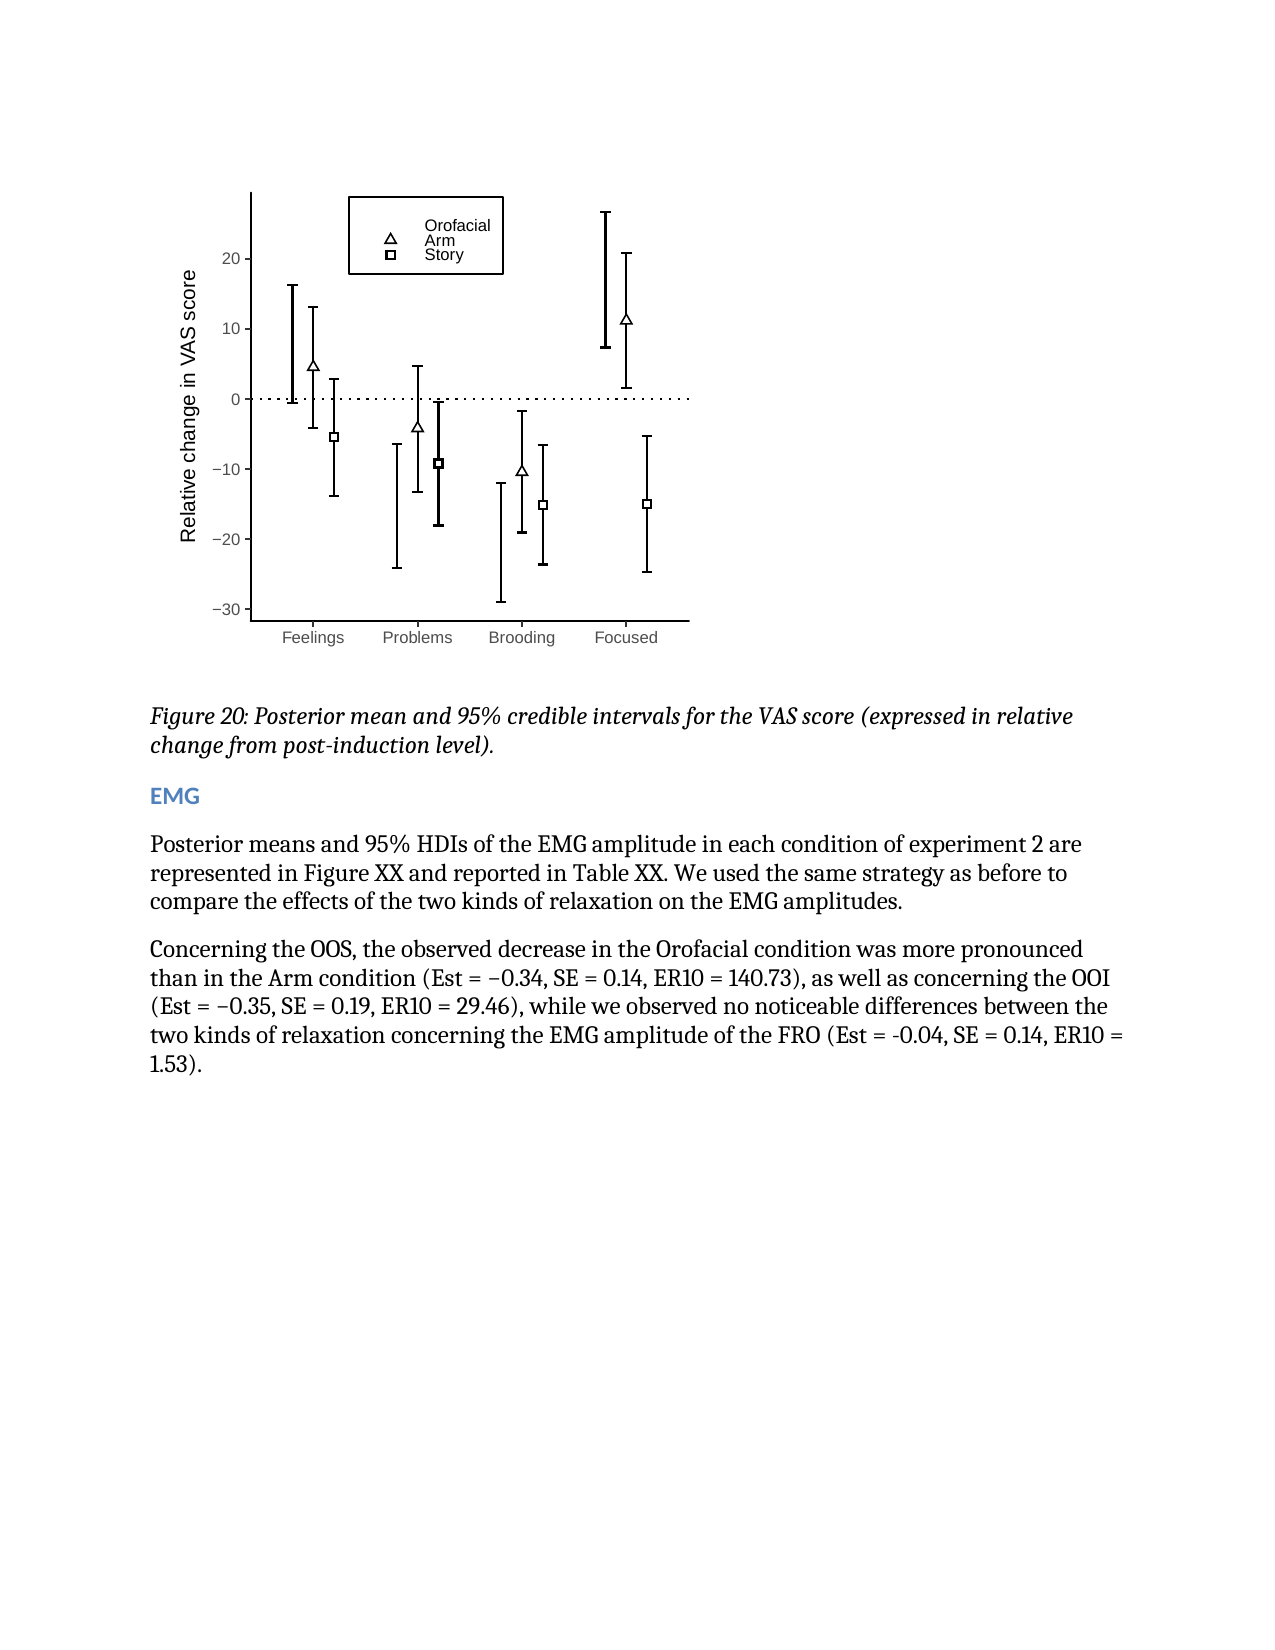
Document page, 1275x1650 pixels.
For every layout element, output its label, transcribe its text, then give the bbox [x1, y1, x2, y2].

text Concerning the OOS, the observed decrease in the Orofacial condition was more pronounced than in the Arm condition (Est = −0.34, SE = 0.14, ER10 = 140.73), as well as concerning the OOI (Est = −0.35, SE = 0.19, ER10 = 29.46), while we observed no noticeable differences between the two kinds of relaxation concerning the EMG amplitude of the FRO (Est = -0.04, SE = 0.14, ER10 = 1.53). [150, 935, 1125, 1078]
subtitle EMG [150, 780, 1125, 811]
text Posterior means and 95% HDIs of the EMG amplitude in each condition of experiment 2 are represented in Figure XX and reported in Table XX. We used the same strategy as before to compare the effects of the two kinds of relaxation on the EMG amplitudes. [150, 830, 1125, 916]
text Figure 20: Posterior mean and 95% credible intervals for the VAS score (expressed in relative change from post-induction level). [150, 702, 1125, 759]
